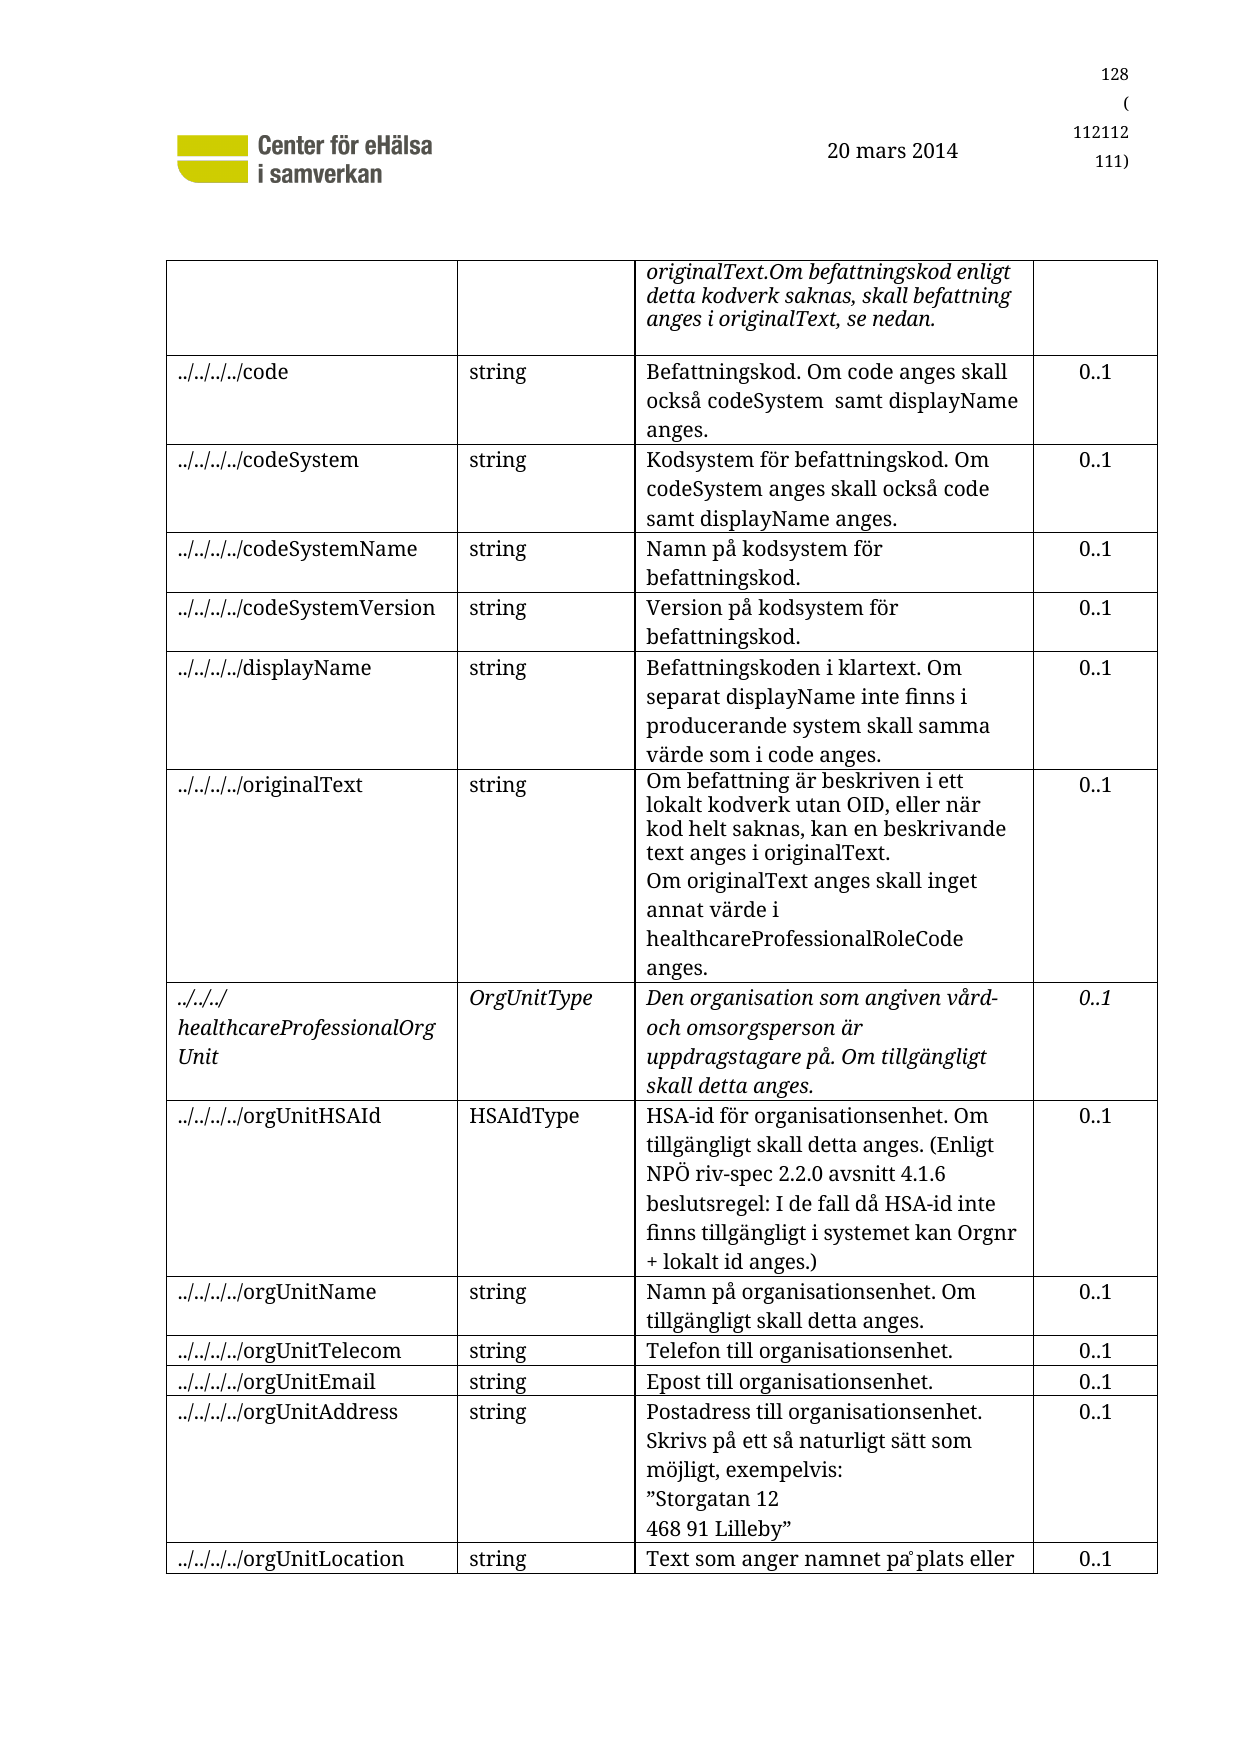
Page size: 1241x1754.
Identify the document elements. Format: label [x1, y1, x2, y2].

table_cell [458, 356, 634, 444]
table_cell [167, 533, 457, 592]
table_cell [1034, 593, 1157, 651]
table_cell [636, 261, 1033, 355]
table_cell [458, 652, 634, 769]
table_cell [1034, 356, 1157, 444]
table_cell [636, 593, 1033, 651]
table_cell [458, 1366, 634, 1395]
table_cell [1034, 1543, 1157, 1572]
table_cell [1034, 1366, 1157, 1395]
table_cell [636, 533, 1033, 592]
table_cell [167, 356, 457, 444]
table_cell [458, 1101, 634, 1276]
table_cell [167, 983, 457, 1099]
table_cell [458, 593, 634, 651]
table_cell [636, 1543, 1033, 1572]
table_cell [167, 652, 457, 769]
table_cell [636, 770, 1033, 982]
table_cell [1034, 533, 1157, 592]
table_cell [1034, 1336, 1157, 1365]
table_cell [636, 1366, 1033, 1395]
picture [177, 135, 432, 183]
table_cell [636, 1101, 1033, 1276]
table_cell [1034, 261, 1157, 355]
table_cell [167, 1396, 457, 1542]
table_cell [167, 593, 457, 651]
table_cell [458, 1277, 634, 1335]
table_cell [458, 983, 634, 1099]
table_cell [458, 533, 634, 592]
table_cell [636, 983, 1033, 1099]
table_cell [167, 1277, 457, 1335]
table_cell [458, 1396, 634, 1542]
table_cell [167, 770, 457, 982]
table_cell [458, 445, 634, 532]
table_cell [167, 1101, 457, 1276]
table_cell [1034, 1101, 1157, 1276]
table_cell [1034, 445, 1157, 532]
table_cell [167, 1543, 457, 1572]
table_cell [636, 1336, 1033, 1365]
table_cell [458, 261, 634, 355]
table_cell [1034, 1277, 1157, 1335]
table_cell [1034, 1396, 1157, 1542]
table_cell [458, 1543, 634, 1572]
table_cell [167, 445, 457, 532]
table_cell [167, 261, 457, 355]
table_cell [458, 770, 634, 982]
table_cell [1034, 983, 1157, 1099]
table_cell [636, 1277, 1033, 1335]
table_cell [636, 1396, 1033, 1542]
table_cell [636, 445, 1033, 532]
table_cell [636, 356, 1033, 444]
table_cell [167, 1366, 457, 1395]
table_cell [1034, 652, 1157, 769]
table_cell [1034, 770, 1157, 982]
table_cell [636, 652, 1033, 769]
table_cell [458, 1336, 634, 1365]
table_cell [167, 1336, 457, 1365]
